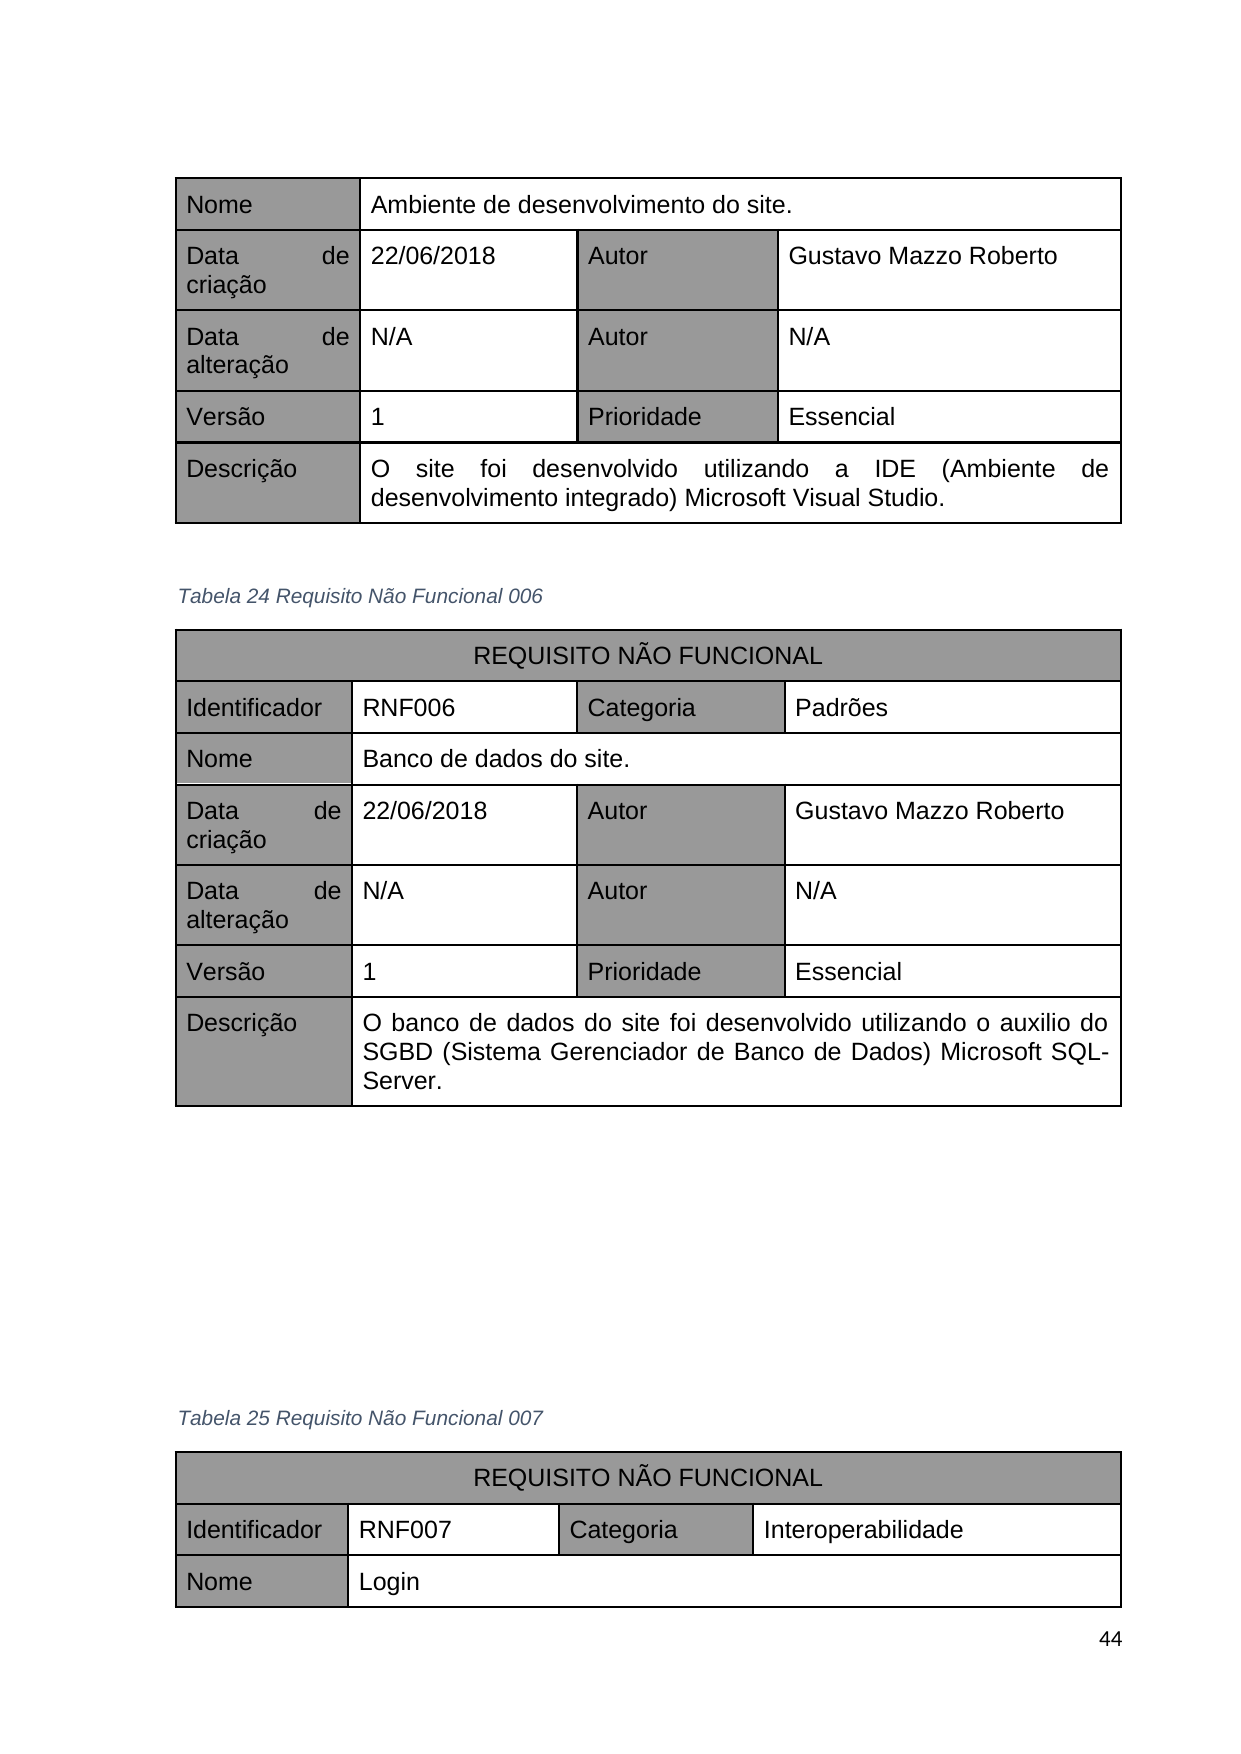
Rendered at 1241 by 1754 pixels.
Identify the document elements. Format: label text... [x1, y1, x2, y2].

table_cell Gustavo Mazzo Roberto [786, 786, 1120, 864]
text Tabela 25 Requisito Não Funcional 007 [177, 1406, 1122, 1430]
table_cell Data de alteração [177, 866, 351, 944]
table_cell Padrões [786, 682, 1120, 732]
table_cell Autor [579, 231, 777, 309]
table_cell 22/06/2018 [361, 231, 576, 309]
table_cell Versão [177, 946, 351, 996]
table_cell N/A [353, 866, 576, 944]
table_cell Categoria [578, 682, 784, 732]
table_cell Ambiente de desenvolvimento do site. [361, 179, 1120, 229]
text Tabela 24 Requisito Não Funcional 006 [177, 584, 1122, 608]
table_cell Data de alteração [177, 311, 359, 390]
table_cell 1 [361, 392, 576, 441]
table_cell N/A [786, 866, 1120, 944]
table_cell Autor [578, 866, 784, 944]
table_cell Banco de dados do site. [353, 734, 1120, 783]
table_cell Identificador [177, 1505, 347, 1554]
table_cell Gustavo Mazzo Roberto [779, 231, 1120, 309]
table_cell Descrição [177, 998, 351, 1105]
table_cell Login [349, 1556, 1120, 1606]
table_header REQUISITO NÃO FUNCIONAL [177, 631, 1120, 680]
table_cell Prioridade [579, 392, 777, 441]
table_cell N/A [779, 311, 1120, 390]
table_cell O banco de dados do site foi desenvolvido utilizando o auxilio do SGBD (Sistema Gerenciador de Banco de Dados) Microsoft SQL-Server. [353, 998, 1120, 1105]
table_header REQUISITO NÃO FUNCIONAL [177, 1453, 1120, 1503]
table_cell Nome [177, 179, 359, 229]
table_cell Nome [177, 734, 351, 783]
table_cell Versão [177, 392, 359, 441]
table_cell 22/06/2018 [353, 786, 576, 864]
table_cell Essencial [779, 392, 1120, 441]
table_cell Descrição [177, 444, 359, 522]
table_cell O site foi desenvolvido utilizando a IDE (Ambiente de desenvolvimento integrado) Microsoft Visual Studio. [361, 444, 1120, 522]
table_cell Data de criação [177, 786, 351, 864]
table_cell Prioridade [578, 946, 784, 996]
table_cell Essencial [786, 946, 1120, 996]
table_cell Categoria [560, 1505, 752, 1554]
table_cell 1 [353, 946, 576, 996]
table_cell Autor [578, 786, 784, 864]
table_cell RNF007 [349, 1505, 558, 1554]
table_cell Interoperabilidade [754, 1505, 1120, 1554]
table_cell Nome [177, 1556, 347, 1606]
table_cell Identificador [177, 682, 351, 732]
table_cell Autor [579, 311, 777, 390]
table_cell RNF006 [353, 682, 576, 732]
table_cell Data de criação [177, 231, 359, 309]
table_cell N/A [361, 311, 576, 390]
